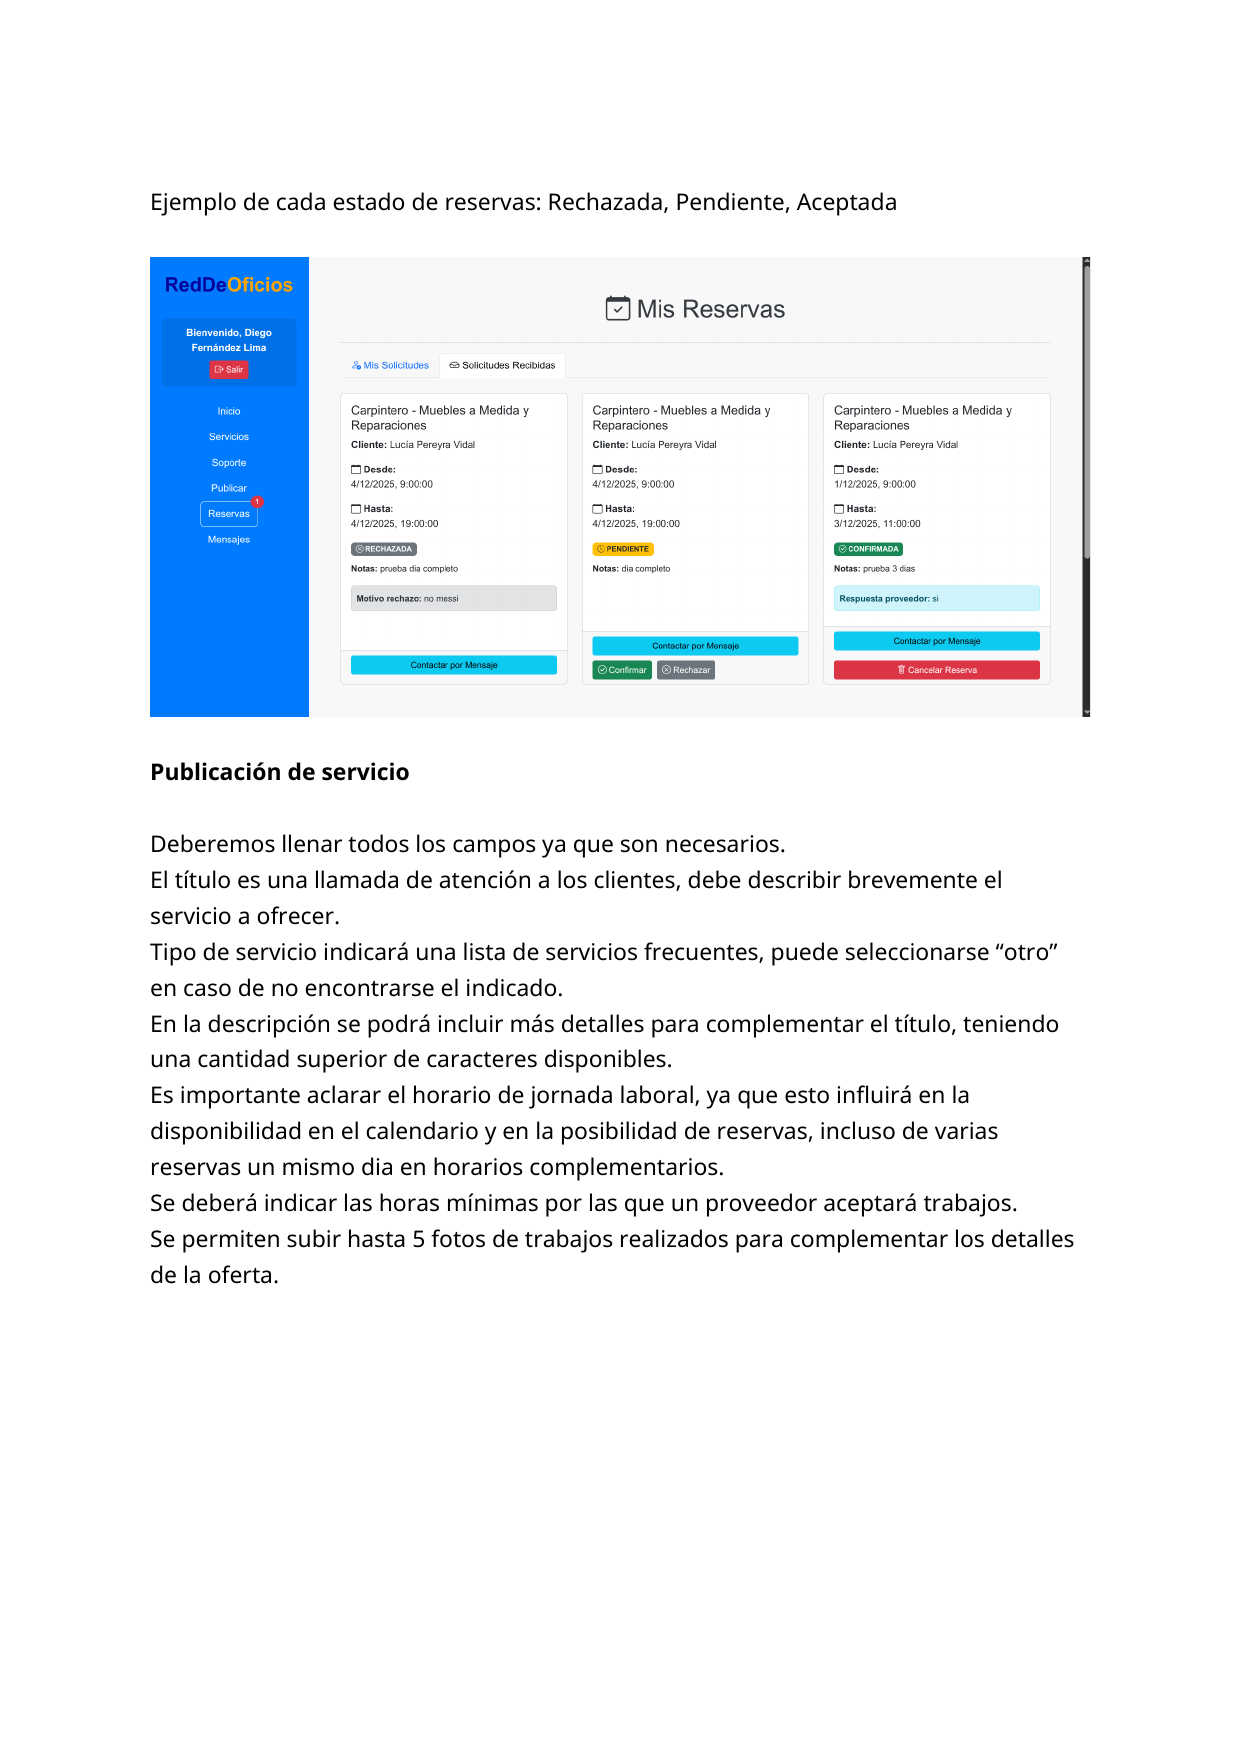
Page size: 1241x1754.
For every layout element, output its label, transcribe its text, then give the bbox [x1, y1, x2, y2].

picture [150, 257, 1091, 717]
text Publicación de servicio [150, 756, 1090, 787]
text Se deberá indicar las horas mínimas por las que un proveedor aceptará trabajos. [150, 1187, 1090, 1218]
text Deberemos llenar todos los campos ya que son necesarios. [150, 828, 1090, 859]
text Ejemplo de cada estado de reservas: Rechazada, Pendiente, Aceptada [150, 186, 1090, 217]
text Tipo de servicio indicará una lista de servicios frecuentes, puede seleccionarse “otro” en caso de no encontrarse el indicado. [150, 936, 1090, 1003]
text En la descripción se podrá incluir más detalles para complementar el título, teniendo una cantidad superior de caracteres disponibles. [150, 1007, 1090, 1075]
text El título es una llamada de atención a los clientes, debe describir brevemente el servicio a ofrecer. [150, 864, 1090, 931]
text Es importante aclarar el horario de jornada laboral, ya que esto influirá en la disponibilidad en el calendario y en la posibilidad de reservas, incluso de varias reservas un mismo dia en horarios complementarios. [150, 1079, 1090, 1182]
text Se permiten subir hasta 5 fotos de trabajos realizados para complementar los detalles de la oferta. [150, 1223, 1090, 1290]
